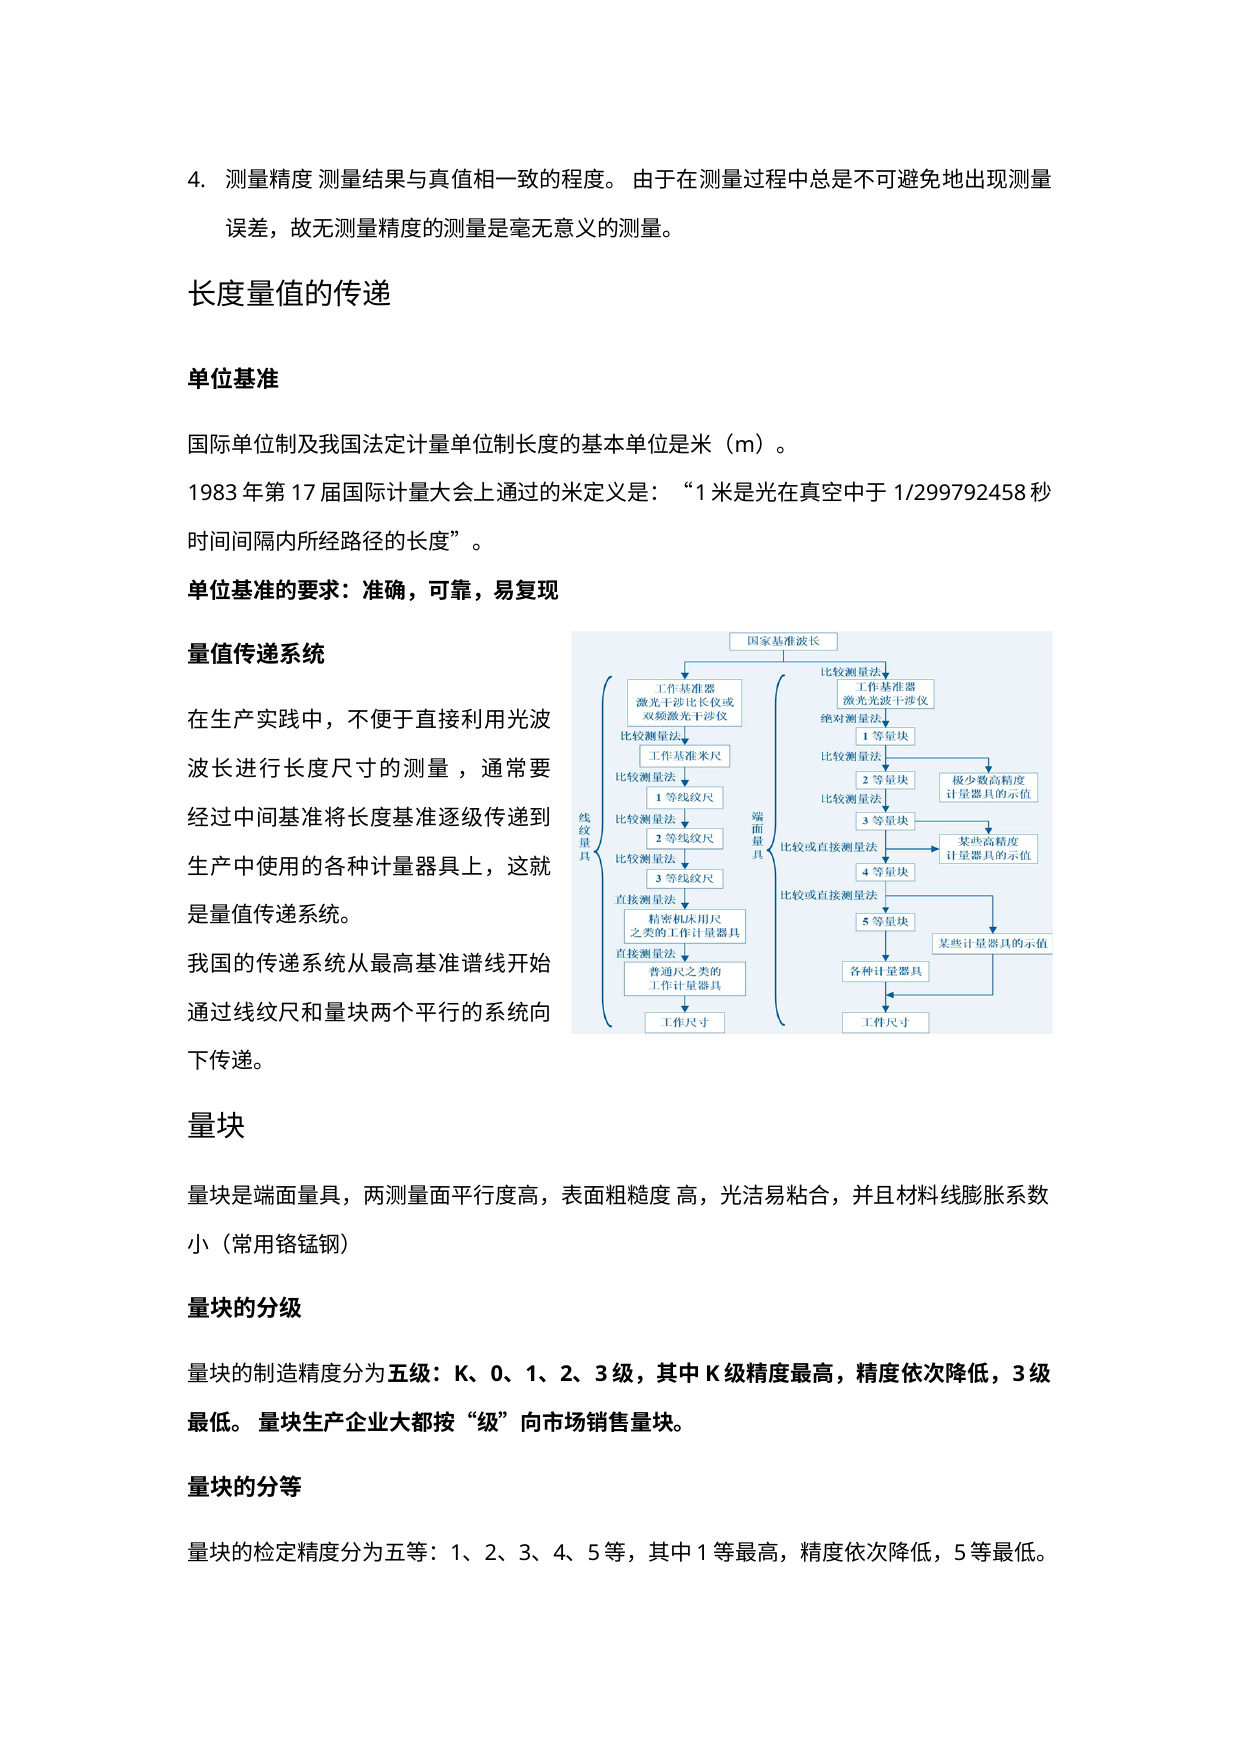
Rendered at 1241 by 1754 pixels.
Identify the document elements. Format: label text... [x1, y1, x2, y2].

text 单位基准的要求：准确，可靠，易复现 [187, 572, 1053, 605]
text 量块 [187, 1091, 1053, 1156]
text 我国的传递系统从最高基准谱线开始通过线纹尺和量块两个平行的系统向下传递。 [187, 945, 1053, 1075]
text 1983年第17届国际计量大会上通过的米定义是：“1米是光在真空中于 1/299792458秒时间间隔内所经路径的长度”。 [187, 475, 1053, 556]
text 国际单位制及我国法定计量单位制长度的基本单位是米（m）。 [187, 427, 1053, 459]
text 量块是端面量具，两测量面平行度高，表面粗糙度 高，光洁易粘合，并且材料线膨胀系数小（常用铬锰钢） [187, 1177, 1053, 1259]
text 量块的制造精度分为五级：K、0、1、2、3级，其中K级精度最高，精度依次降低，3级最低。 量块生产企业大都按“级”向市场销售量块。 [187, 1356, 1053, 1437]
text 量块的分级 [187, 1274, 1053, 1339]
text 在生产实践中，不便于直接利用光波波长进行长度尺寸的测量 ，通常要经过中间基准将长度基准逐级传递到生产中使用的各种计量器具上，这就是量值传递系统。 [187, 702, 571, 929]
text 量块的分等 [187, 1453, 1053, 1518]
text 长度量值的传递 [187, 259, 1053, 324]
list 测量精度 测量结果与真值相一致的程度。 由于在测量过程中总是不可避免地出现测量误差，故无测量精度的测量是毫无意义的测量。 [187, 162, 1053, 243]
text 量值传递系统 [187, 621, 1053, 686]
text 单位基准 [187, 345, 1053, 410]
picture [571, 631, 1053, 1034]
text 量块的检定精度分为五等：1、2、3、4、5等，其中1等最高，精度依次降低，5等最低。 [187, 1535, 1053, 1567]
